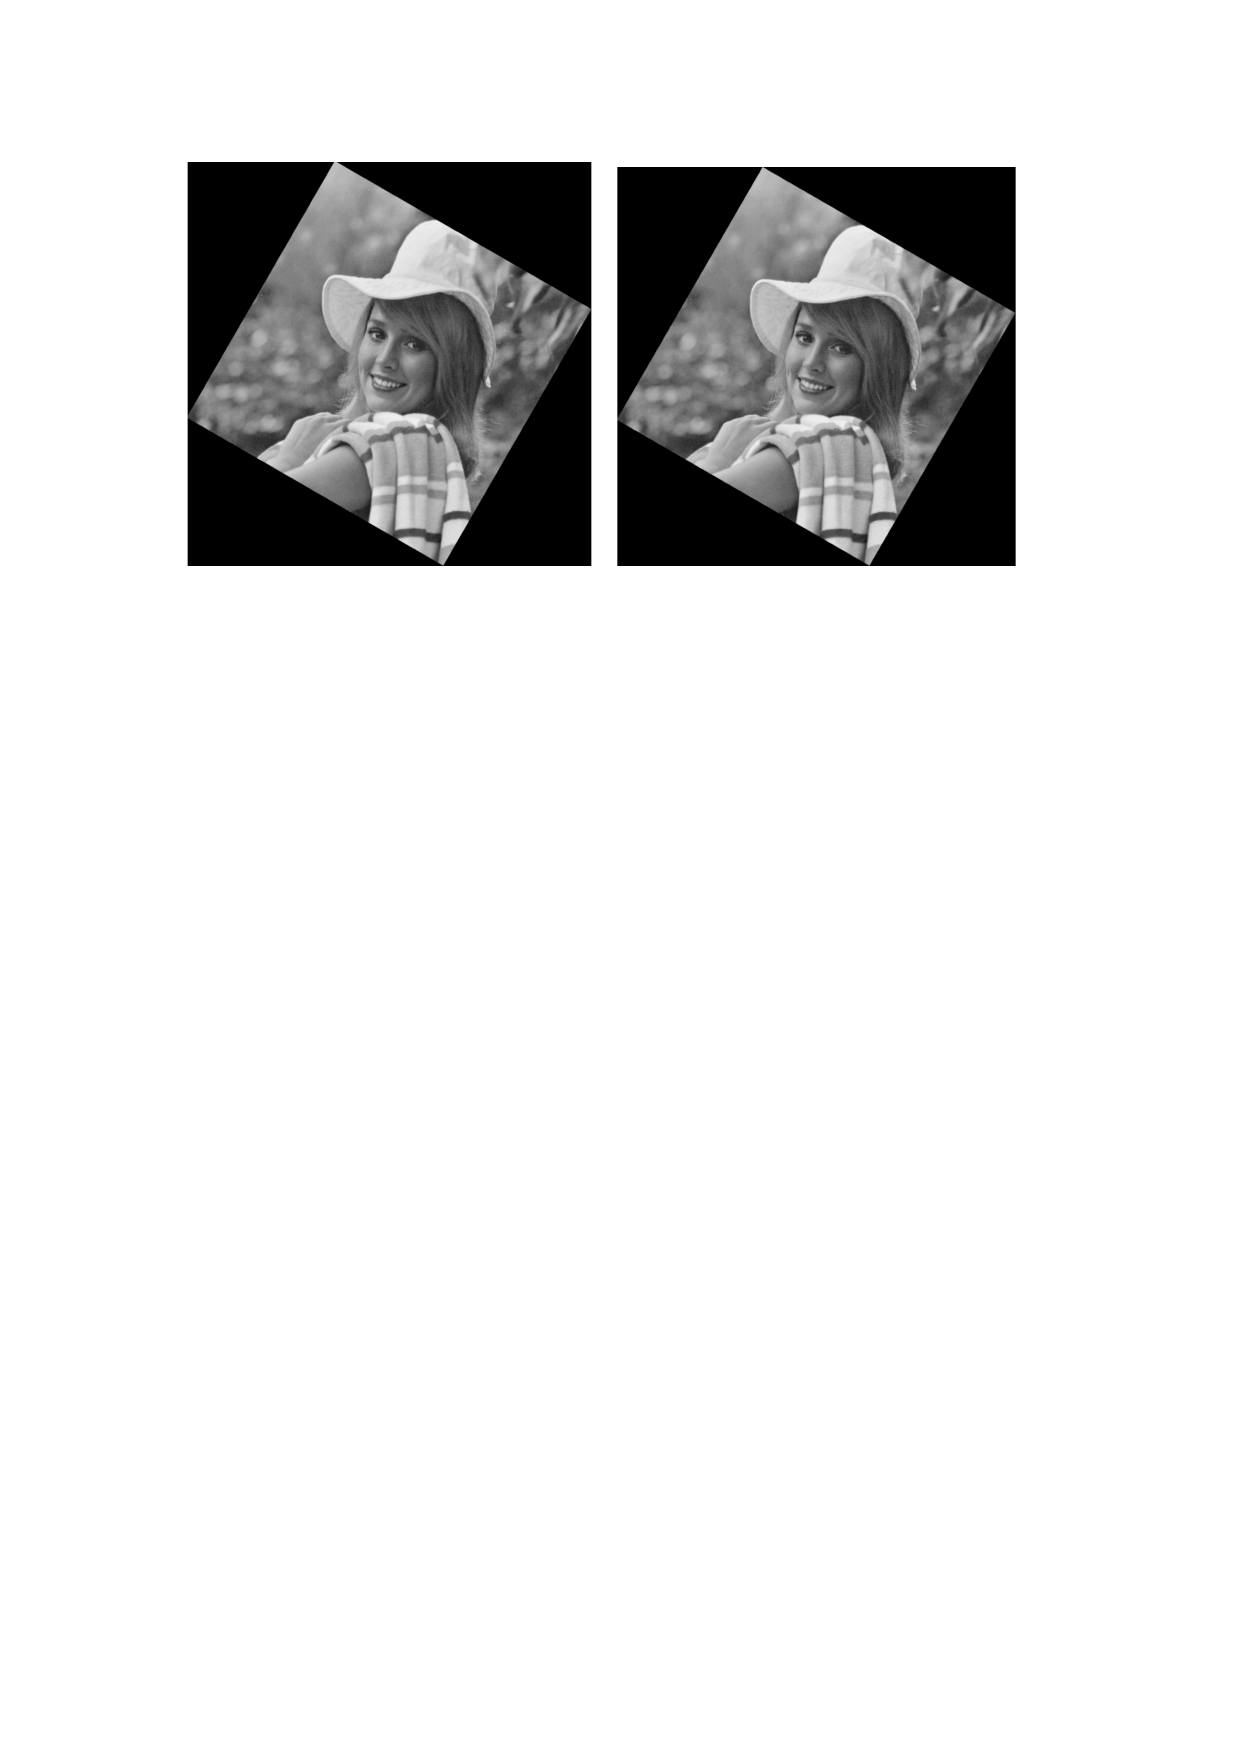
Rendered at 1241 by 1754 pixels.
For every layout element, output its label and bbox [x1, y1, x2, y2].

picture [187, 162, 592, 566]
picture [617, 167, 1016, 566]
